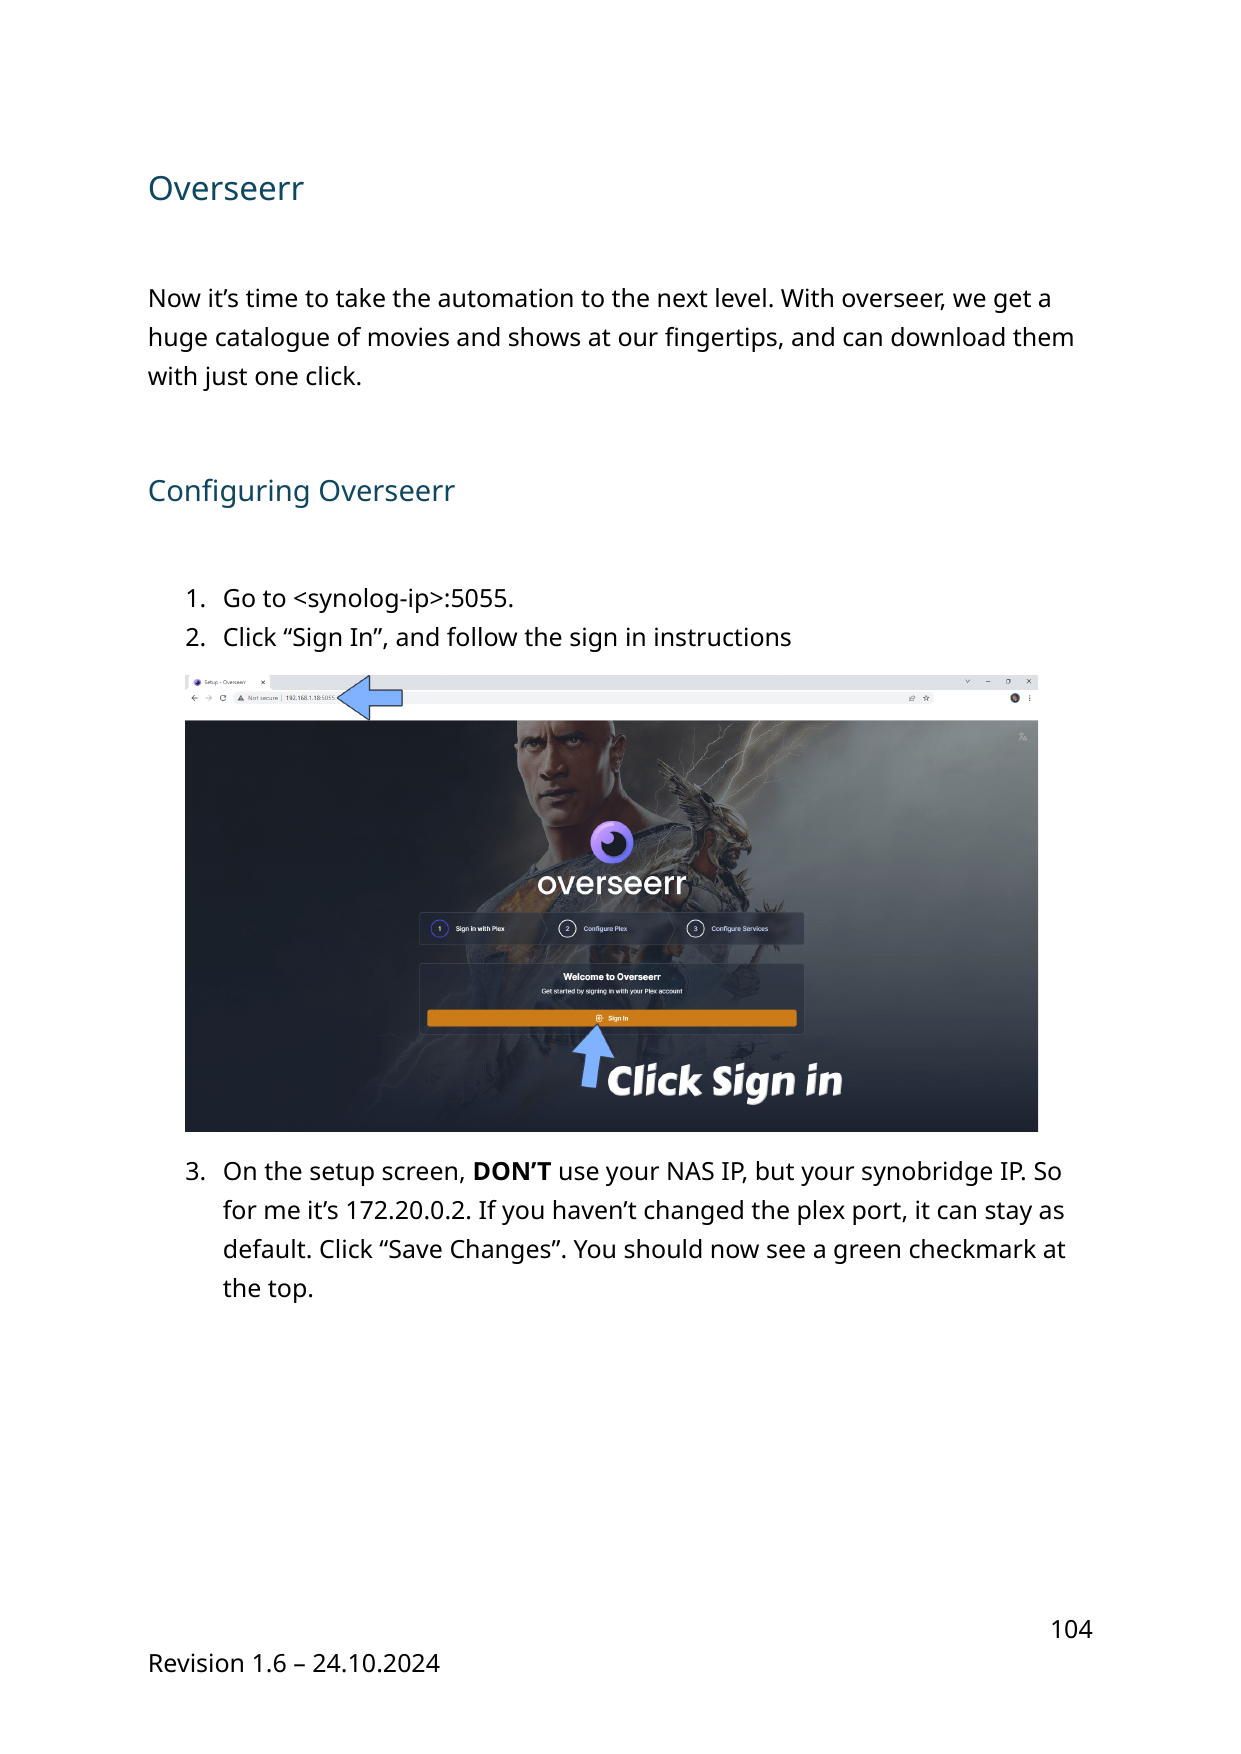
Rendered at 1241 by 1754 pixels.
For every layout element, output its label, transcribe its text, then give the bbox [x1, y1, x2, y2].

list On the setup screen, DON’T use your NAS IP, but your synobridge IP. So for me it’s 172.20.0.2. If you haven’t changed the plex port, it can stay as default. Click “Save Changes”. You should now see a green checkmark at the top. [185, 1153, 1093, 1305]
list Click “Sign In”, and follow the sign in instructions [185, 619, 1093, 654]
subtitle Configuring Overseerr [148, 471, 1093, 510]
list Go to <synolog-ip>:5055. [185, 580, 1093, 614]
subtitle Overseerr [148, 164, 1093, 210]
text Now it’s time to take the automation to the next level. With overseer, we get a huge catalogue of movies and shows at our fingertips, and can download them with just one click. [148, 281, 1093, 393]
picture [185, 675, 1039, 1132]
